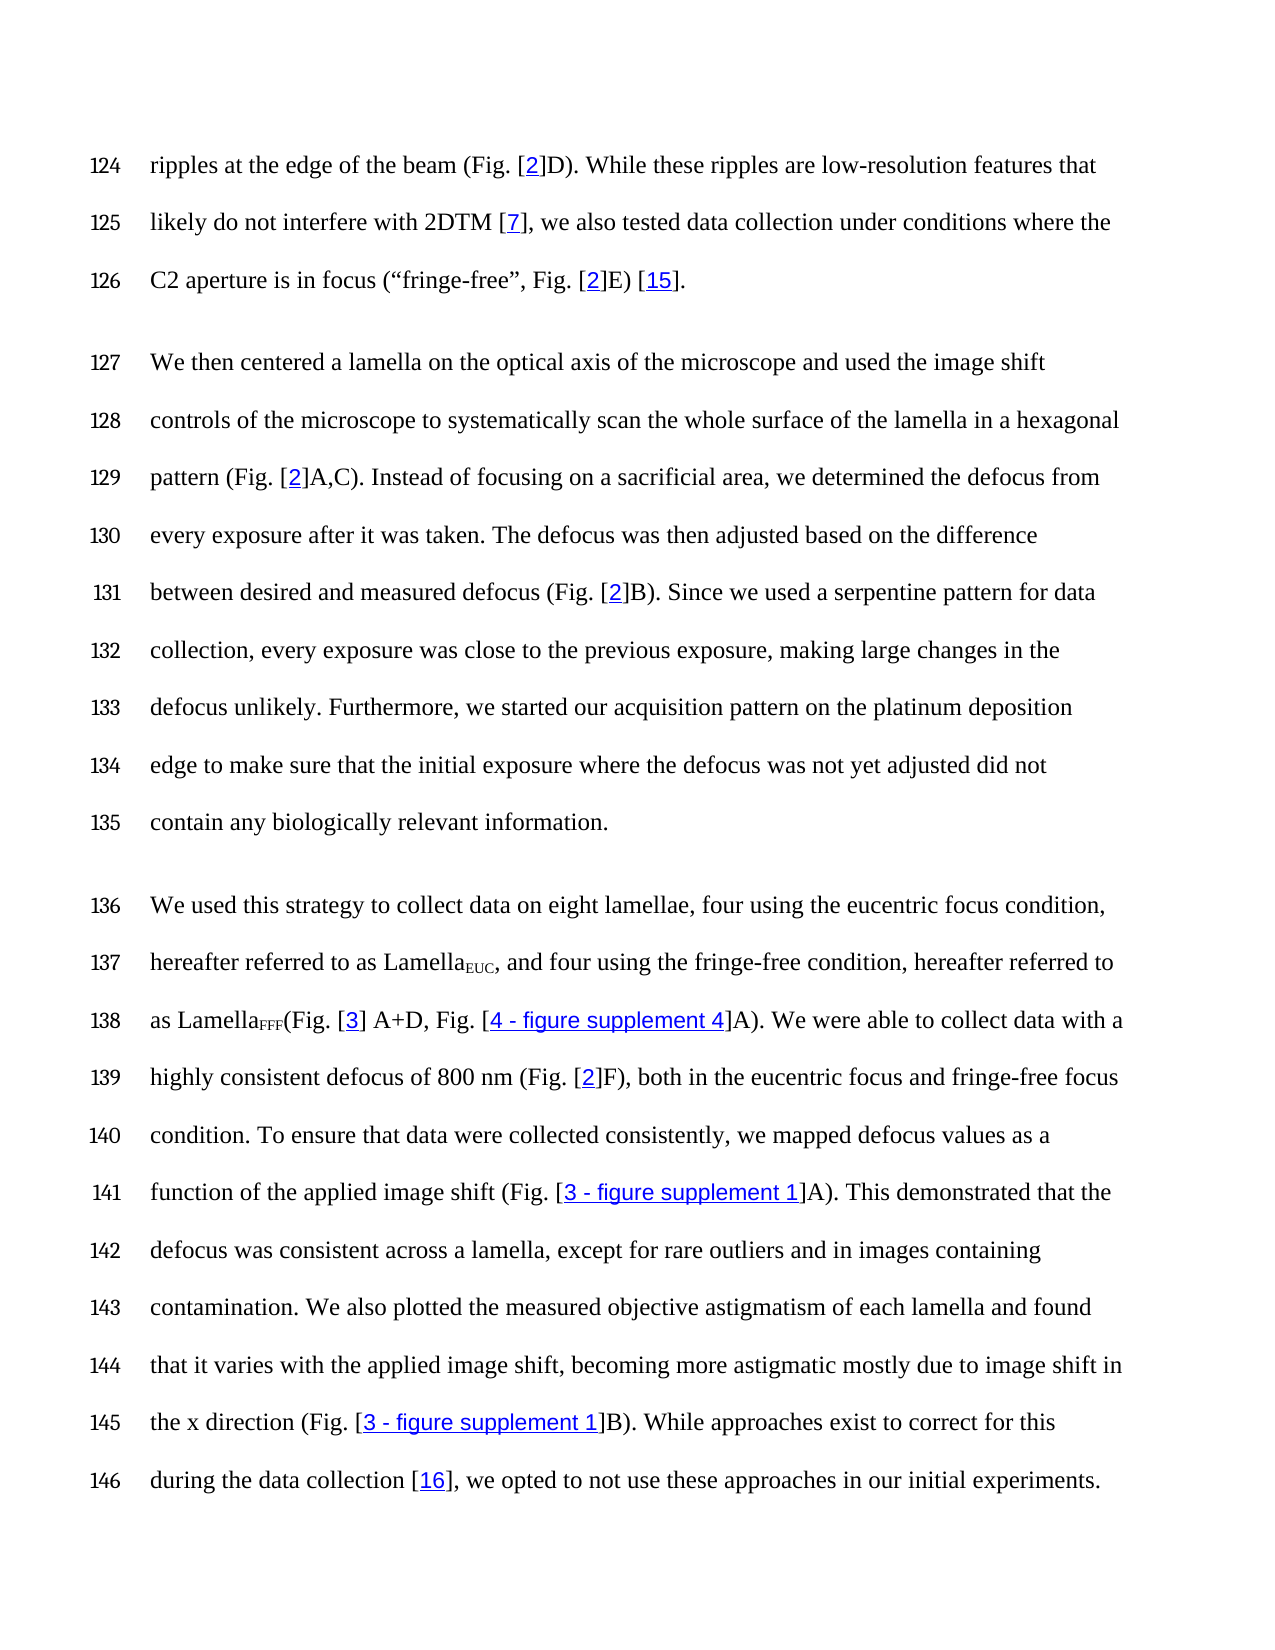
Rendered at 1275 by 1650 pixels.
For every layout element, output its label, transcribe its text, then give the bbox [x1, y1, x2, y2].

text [150, 890, 1125, 1494]
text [150, 150, 1125, 294]
text We then centered a lamella on the optical axis of the microscope and used the image shift controls of the microscope to systematically scan the whole surface of the lamella in a hexagonal pattern (Fig. [2]A,C). Instead of focusing on a sacrificial area, we determined the defocus from every exposure after it was taken. The defocus was then adjusted based on the difference between desired and measured defocus (Fig. [2]B). Since we used a serpentine pattern for data collection, every exposure was close to the previous exposure, making large changes in the defocus unlikely. Furthermore, we started our acquisition pattern on the platinum deposition edge to make sure that the initial exposure where the defocus was not yet adjusted did not contain any biologically relevant information. [150, 347, 1125, 836]
